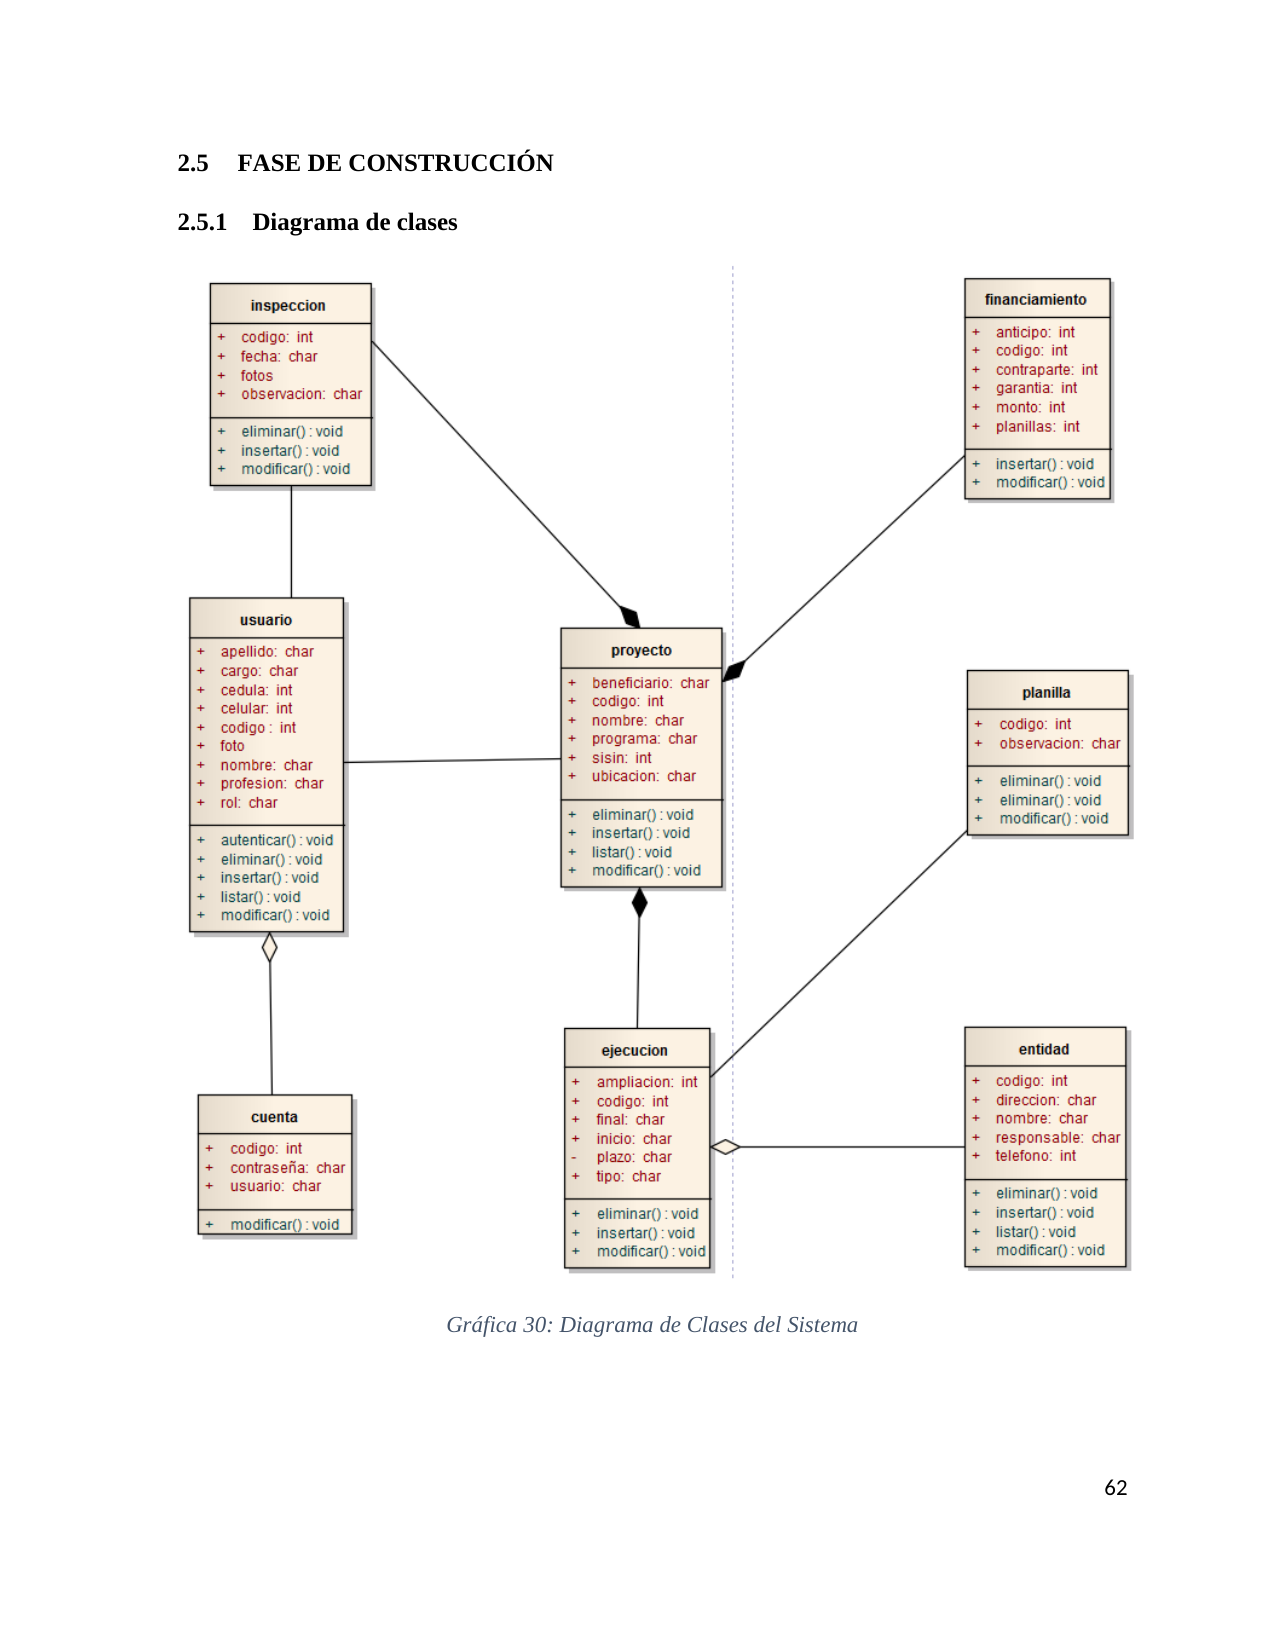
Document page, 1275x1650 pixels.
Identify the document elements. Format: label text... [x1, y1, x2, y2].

picture [177, 263, 1162, 1281]
subtitle Diagrama de clases [177, 207, 1127, 236]
text Gráfica 30: Diagrama de Clases del Sistema [177, 1311, 1127, 1338]
subtitle FASE DE CONSTRUCCIÓN [177, 148, 1127, 176]
